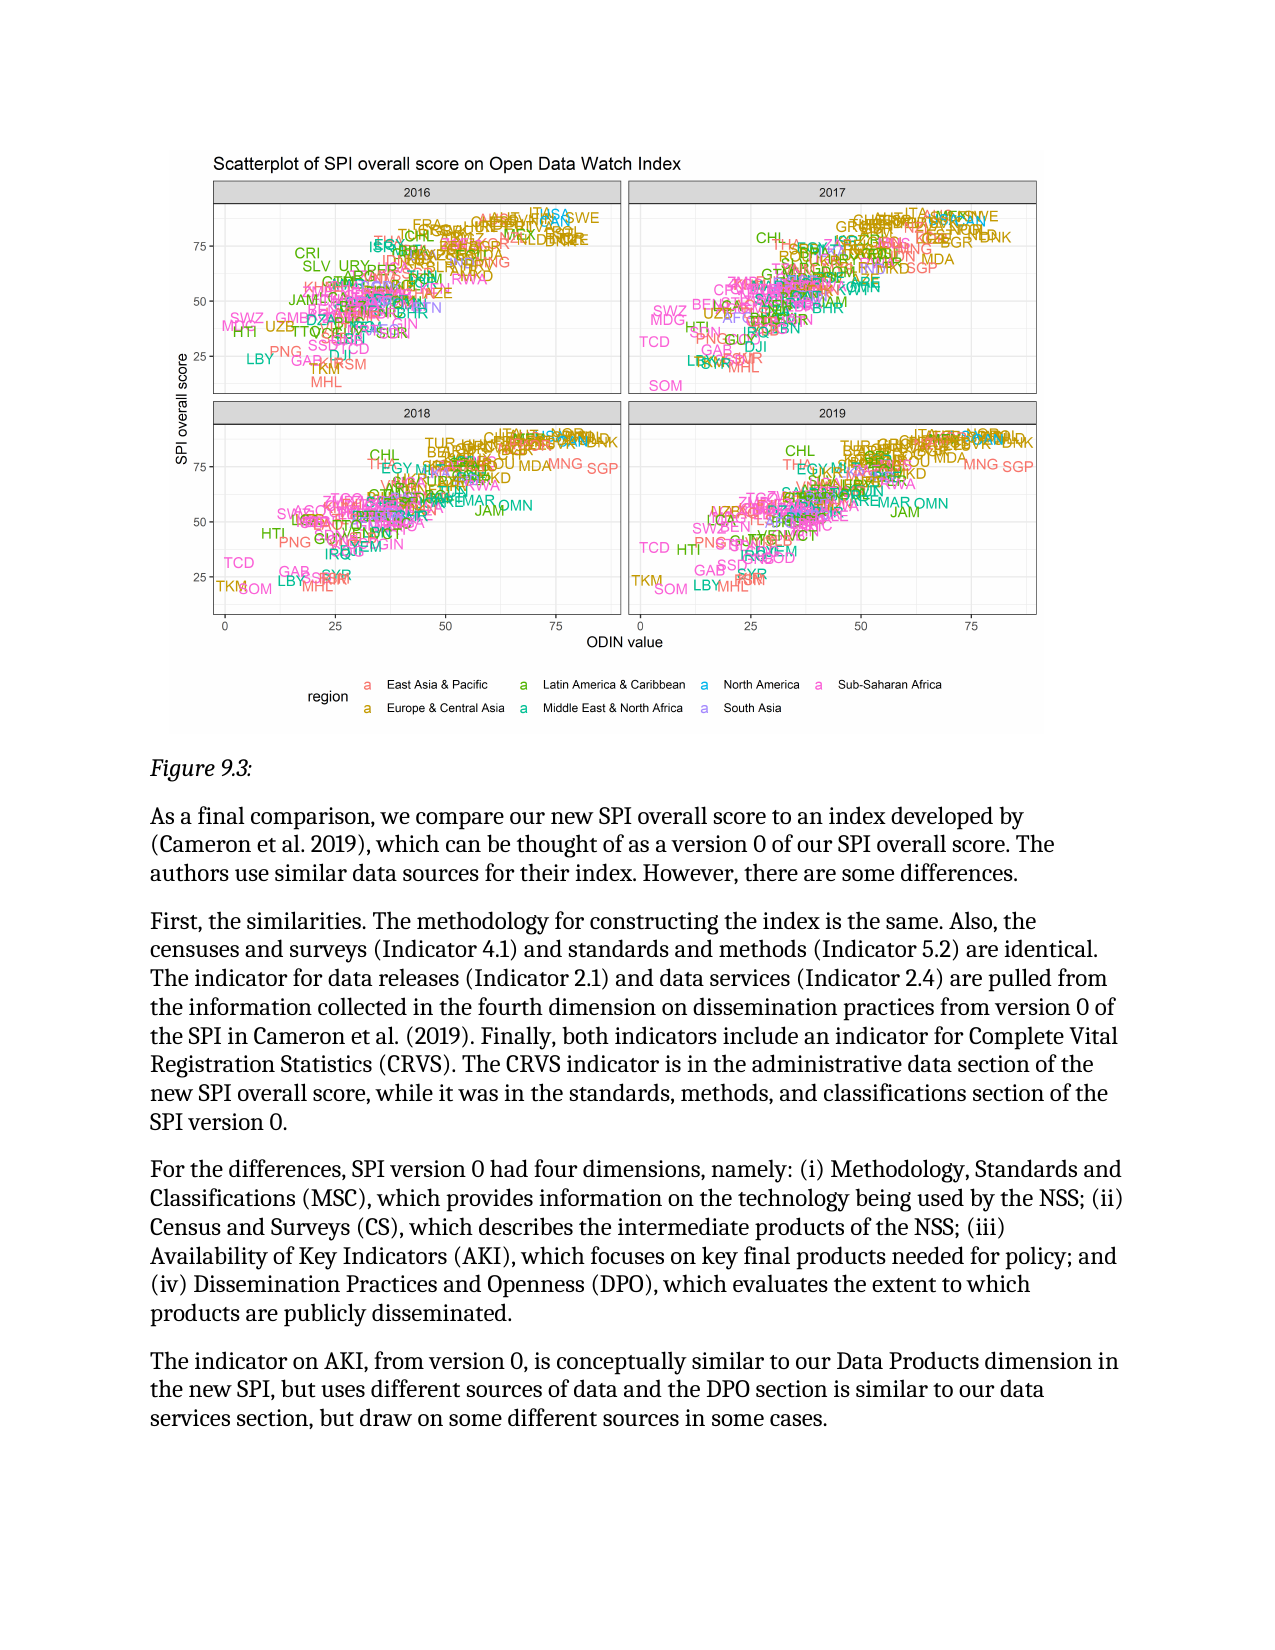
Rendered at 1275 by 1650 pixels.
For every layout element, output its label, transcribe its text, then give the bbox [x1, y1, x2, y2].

text For the differences, SPI version 0 had four dimensions, namely: (i) Methodology, Standards and Classifications (MSC), which provides information on the technology being used by the NSS; (ii) Census and Surveys (CS), which describes the intermediate products of the NSS; (iii) Availability of Key Indicators (AKI), which focuses on key final products needed for policy; and (iv) Dissemination Practices and Openness (DPO), which evaluates the extent to which products are publicly disseminated. [150, 1155, 1125, 1328]
text As a final comparison, we compare our new SPI overall score to an index developed by (Cameron et al. 2019), which can be thought of as a version 0 of our SPI overall score. The authors use similar data sources for their index. However, there are some differences. [150, 802, 1125, 888]
text First, the similarities. The methodology for constructing the index is the same. Also, the censuses and surveys (Indicator 4.1) and standards and methods (Indicator 5.2) are identical. The indicator for data releases (Indicator 2.1) and data services (Indicator 2.4) are pulled from the information collected in the fourth dimension on dissemination practices from version 0 of the SPI in Cameron et al. (2019). Finally, both indicators include an indicator for Complete Vital Registration Statistics (CRVS). The CRVS indicator is in the administrative data section of the new SPI overall score, while it was in the standards, methods, and classifications section of the SPI version 0. [150, 907, 1125, 1137]
text The indicator on AKI, from version 0, is conceptually similar to our Data Products dimension in the new SPI, but uses different sources of data and the DPO section is similar to our data services section, but draw on some different sources in some cases. [150, 1347, 1125, 1433]
picture [168, 150, 1044, 734]
text Figure 9.3: [150, 754, 1125, 783]
